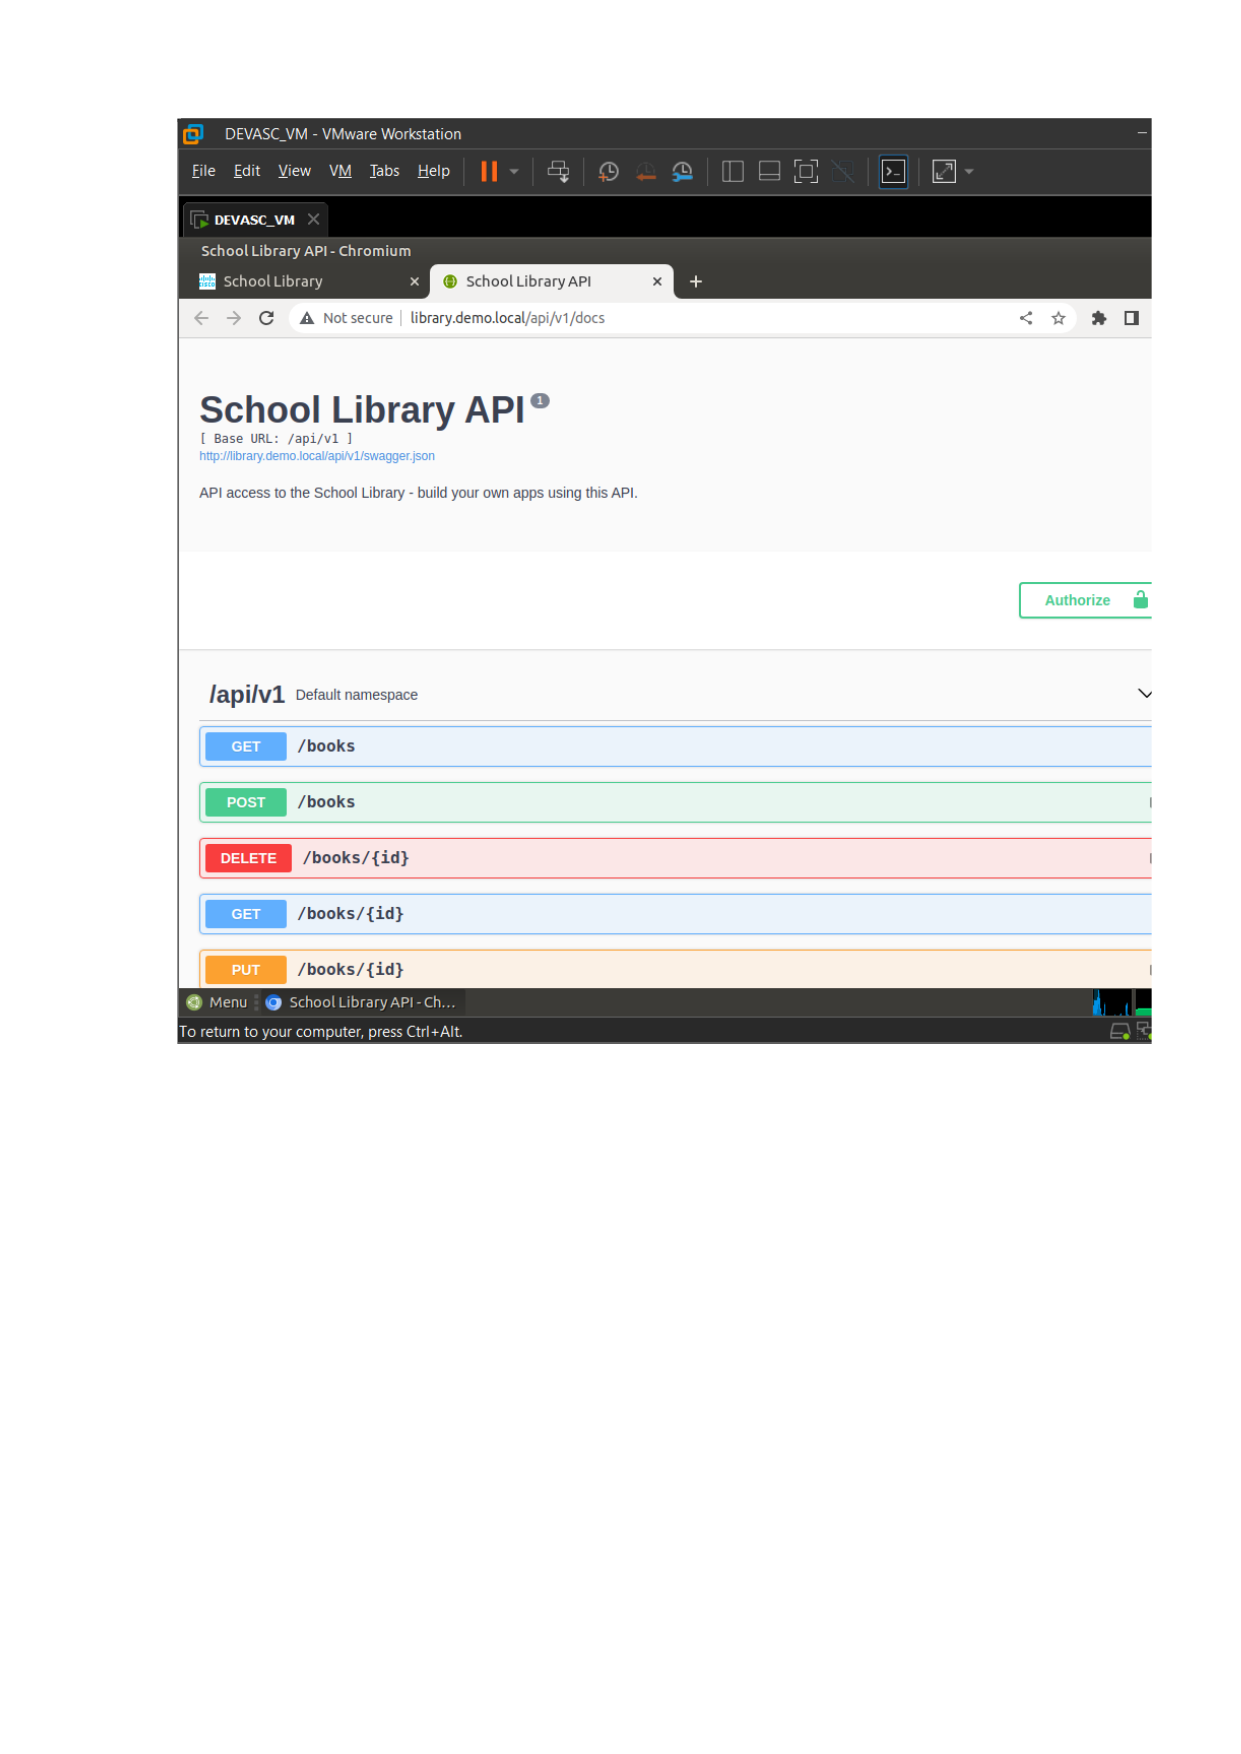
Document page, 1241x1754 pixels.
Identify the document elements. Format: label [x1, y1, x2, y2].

picture [177, 118, 1152, 1044]
